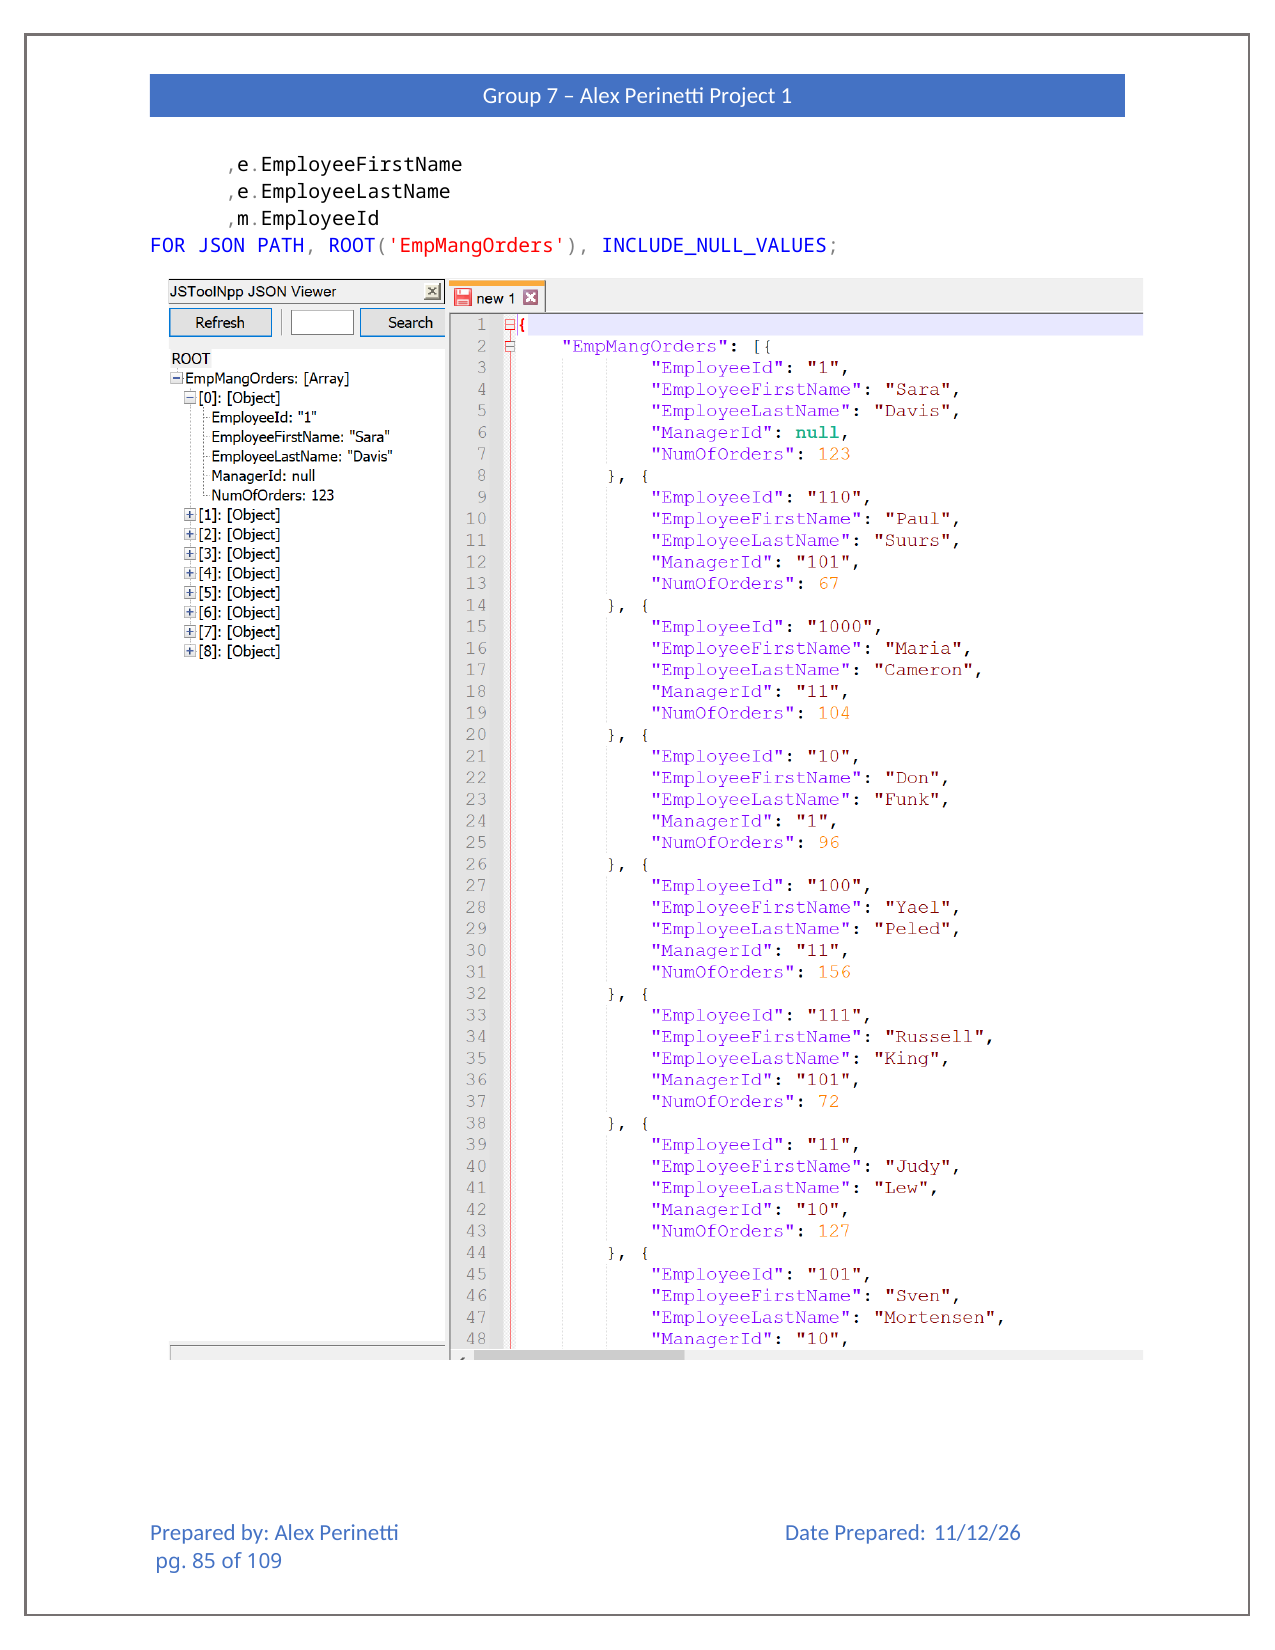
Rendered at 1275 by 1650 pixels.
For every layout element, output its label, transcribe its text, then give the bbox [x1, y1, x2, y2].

text ,e.EmployeeFirstName [150, 150, 1125, 177]
text ,e.EmployeeLastName [150, 177, 1125, 204]
text FOR JSON PATH, ROOT('EmpMangOrders'), INCLUDE_NULL_VALUES; [150, 231, 1125, 258]
text ,m.EmployeeId [150, 204, 1125, 231]
